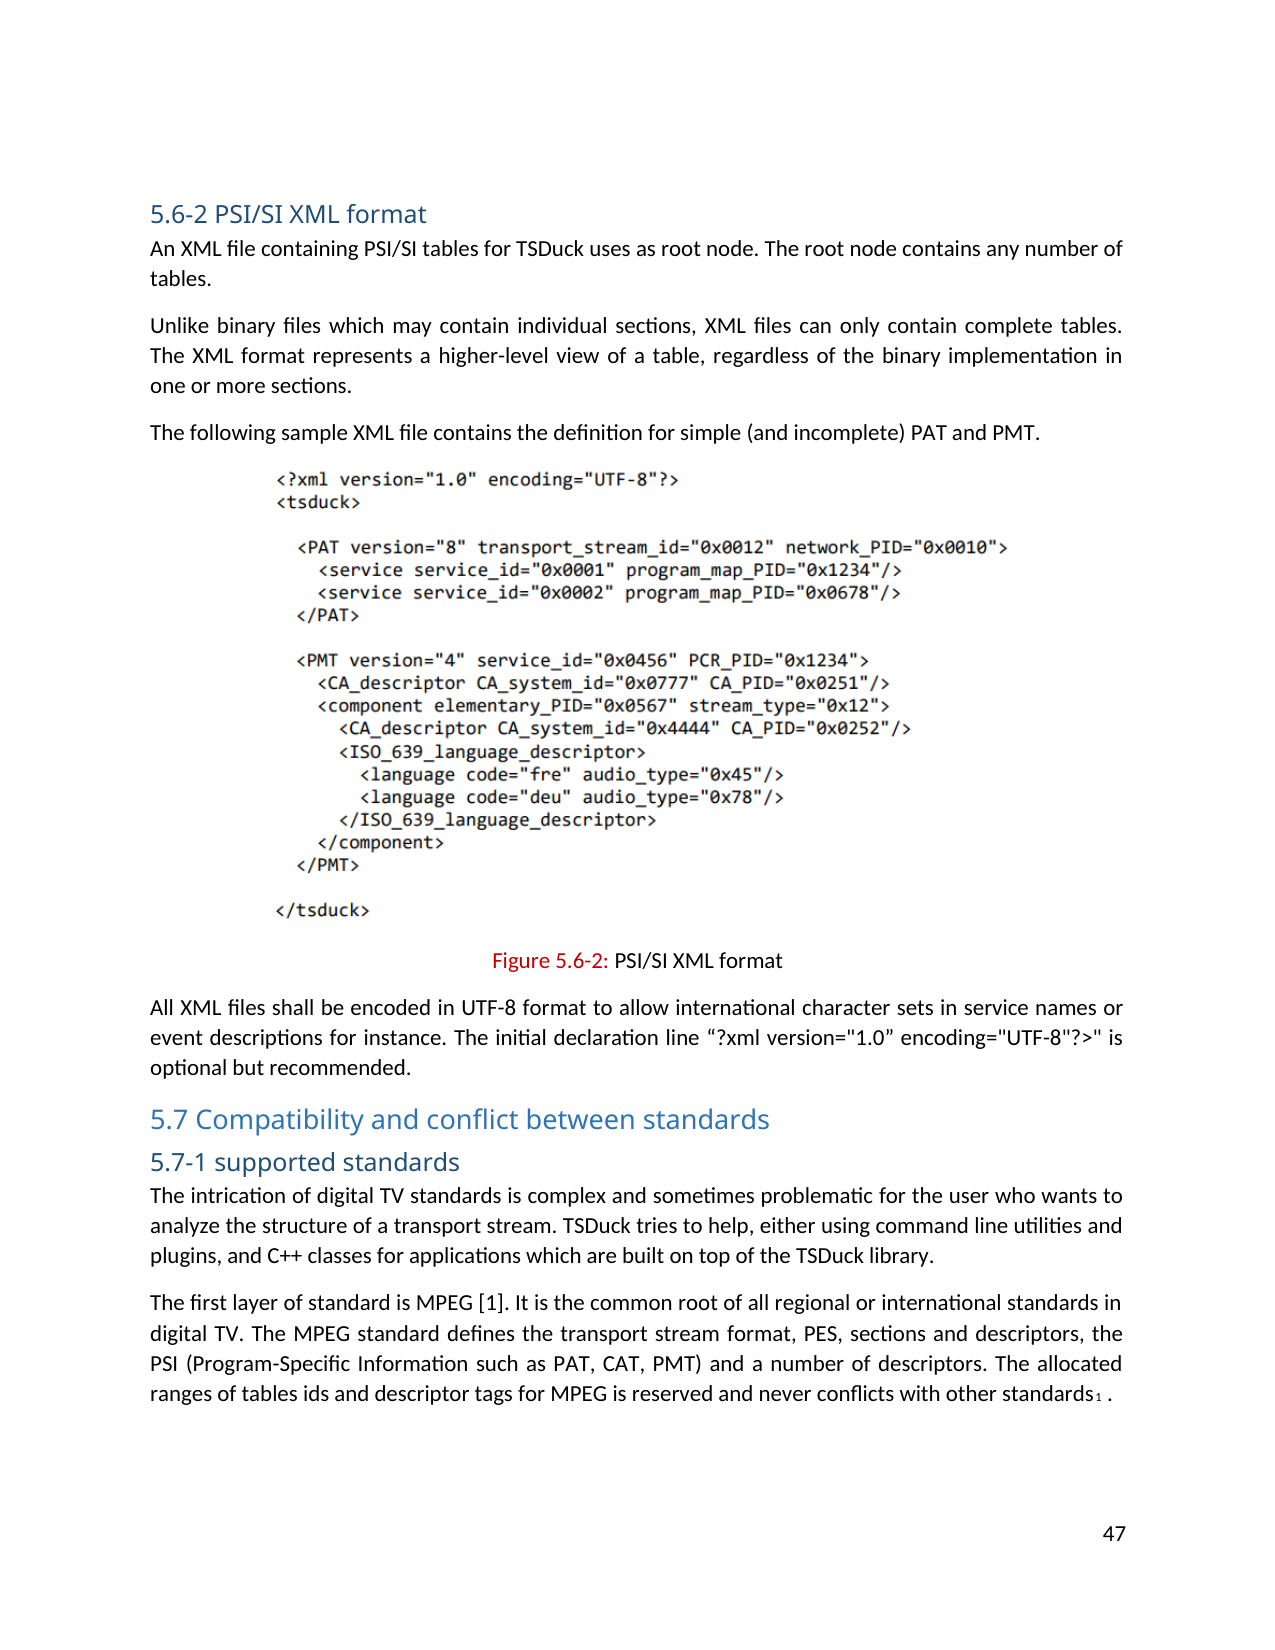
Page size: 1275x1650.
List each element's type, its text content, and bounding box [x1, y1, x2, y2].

text Figure 5.6-2: PSI/SI XML format [150, 946, 1125, 974]
subtitle 5.7 Compatibility and conflict between standards [150, 1100, 1125, 1137]
text The following sample XML file contains the definition for simple (and incomplete) PAT and PMT. [150, 418, 1125, 446]
text The first layer of standard is MPEG [1]. It is the common root of all regional or international standards in digital TV. The MPEG standard defines the transport stream format, PES, sections and descriptors, the PSI (Program-Specific Information such as PAT, CAT, PMT) and a number of descriptors. The allocated ranges of tables ids and descriptor tags for MPEG is reserved and never conflicts with other standards1 . [150, 1288, 1125, 1407]
text The intrication of digital TV standards is complex and sometimes problematic for the user who wants to analyze the structure of a transport stream. TSDuck tries to help, either using command line utilities and plugins, and C++ classes for applications which are built on top of the TSDuck library. [150, 1181, 1125, 1269]
subtitle 5.7-1 supported standards [150, 1144, 1125, 1178]
text An XML file containing PSI/SI tables for TSDuck uses as root node. The root node contains any number of tables. [150, 234, 1125, 292]
text All XML files shall be encoded in UTF-8 format to allow international character sets in service names or event descriptions for instance. The initial declaration line “?xml version="1.0” encoding="UTF-8"?>" is optional but recommended. [150, 993, 1125, 1082]
subtitle 5.6-2 PSI/SI XML format [150, 197, 1125, 231]
text Unlike binary files which may contain individual sections, XML files can only contain complete tables. The XML format represents a higher-level view of a table, regardless of the binary implementation in one or more sections. [150, 311, 1125, 399]
